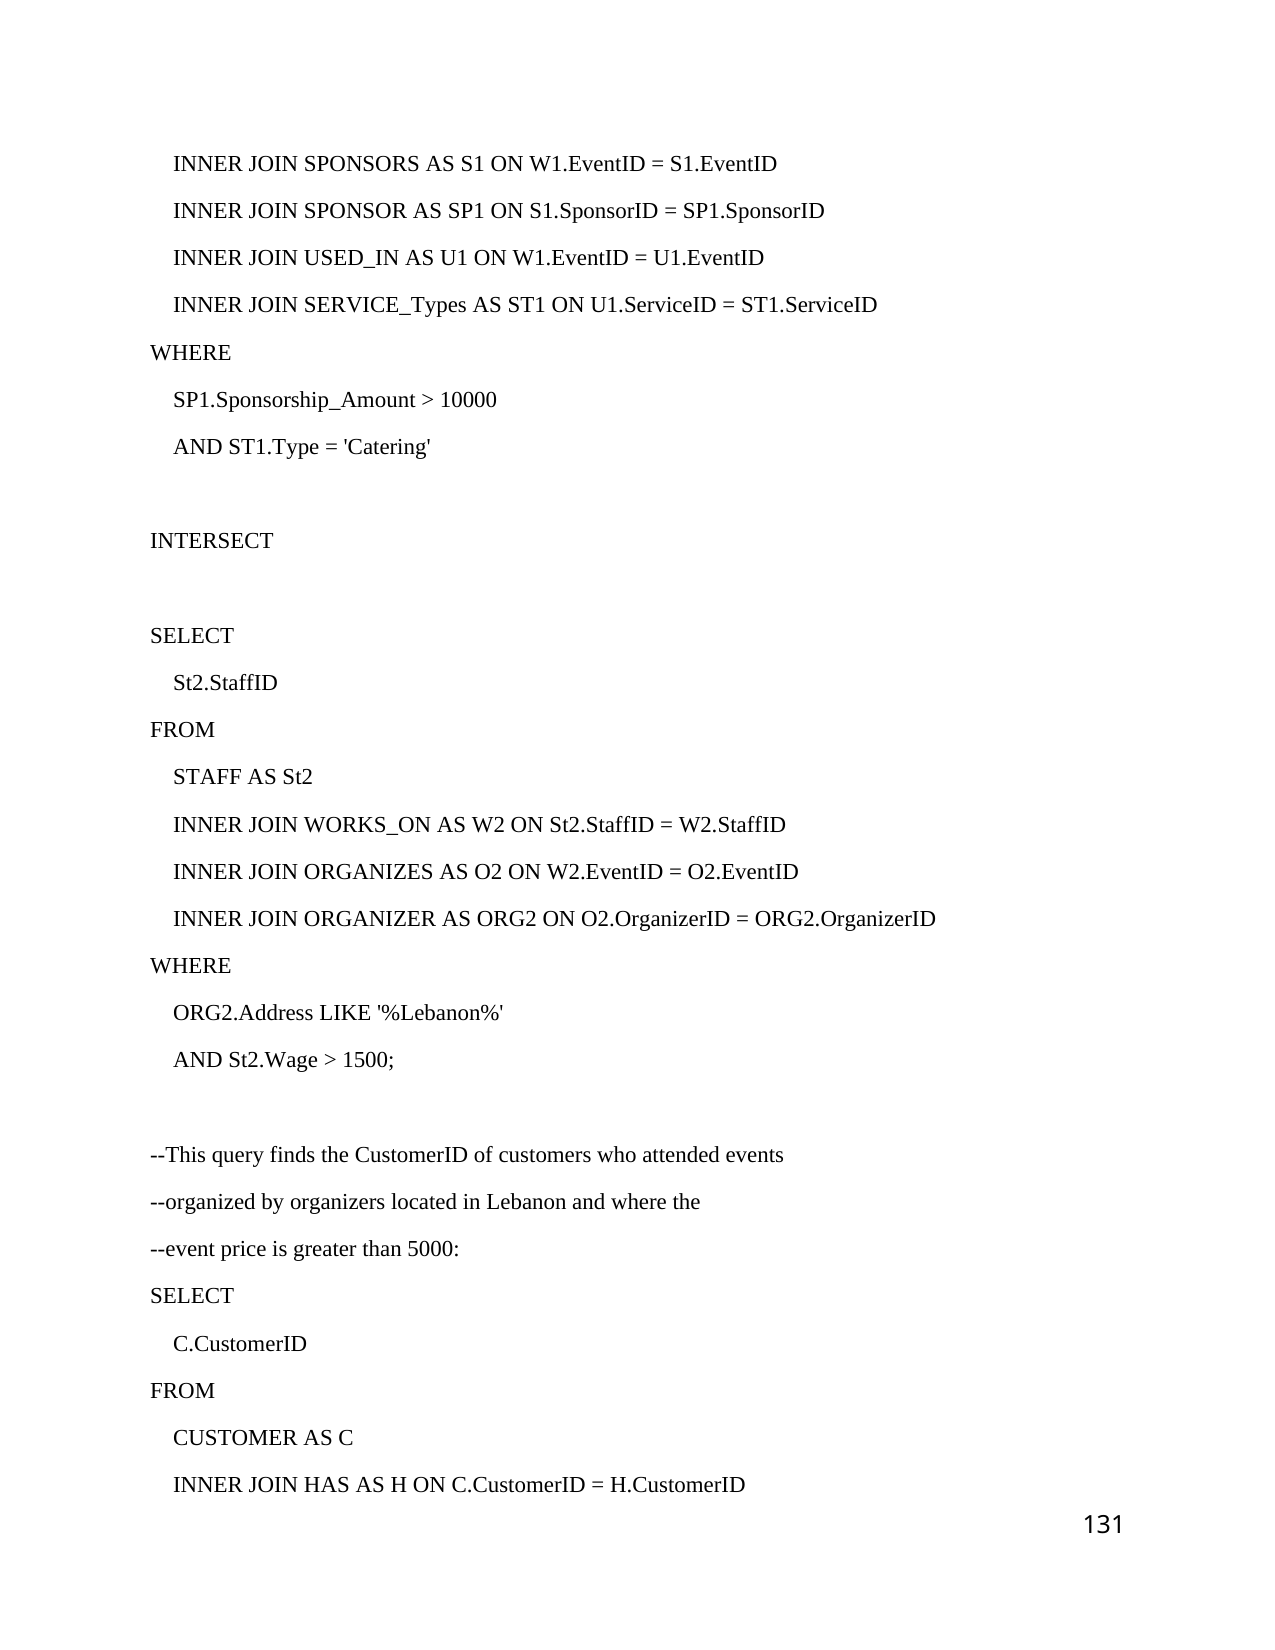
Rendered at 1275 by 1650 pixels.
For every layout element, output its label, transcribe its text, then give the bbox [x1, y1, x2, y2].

text INNER JOIN ORGANIZER AS ORG2 ON O2.OrganizerID = ORG2.OrganizerID [150, 905, 1125, 931]
text AND ST1.Type = 'Catering' [150, 433, 1125, 459]
text INNER JOIN WORKS_ON AS W2 ON St2.StaffID = W2.StaffID [150, 811, 1125, 837]
text SELECT [150, 622, 1125, 648]
text CUSTOMER AS C [150, 1424, 1125, 1450]
text --organized by organizers located in Lebanon and where the [150, 1188, 1125, 1214]
text INNER JOIN ORGANIZES AS O2 ON W2.EventID = O2.EventID [150, 858, 1125, 884]
text FROM [150, 716, 1125, 743]
text INTERSECT [150, 527, 1125, 554]
text St2.StaffID [150, 669, 1125, 695]
text INNER JOIN SERVICE_Types AS ST1 ON U1.ServiceID = ST1.ServiceID [150, 292, 1125, 318]
text --This query finds the CustomerID of customers who attended events [150, 1141, 1125, 1167]
text AND St2.Wage > 1500; [150, 1047, 1125, 1073]
text SELECT [150, 1282, 1125, 1309]
text FROM [150, 1377, 1125, 1403]
text INNER JOIN SPONSOR AS SP1 ON S1.SponsorID = SP1.SponsorID [150, 197, 1125, 223]
text --event price is greater than 5000: [150, 1235, 1125, 1262]
text ORG2.Address LIKE '%Lebanon%' [150, 999, 1125, 1026]
text C.CustomerID [150, 1330, 1125, 1356]
text INNER JOIN USED_IN AS U1 ON W1.EventID = U1.EventID [150, 244, 1125, 271]
text SP1.Sponsorship_Amount > 10000 [150, 386, 1125, 412]
text INNER JOIN SPONSORS AS S1 ON W1.EventID = S1.EventID [150, 150, 1125, 176]
text WHERE [150, 952, 1125, 978]
text STAFF AS St2 [150, 763, 1125, 790]
text INNER JOIN HAS AS H ON C.CustomerID = H.CustomerID [150, 1471, 1125, 1498]
text WHERE [150, 339, 1125, 365]
